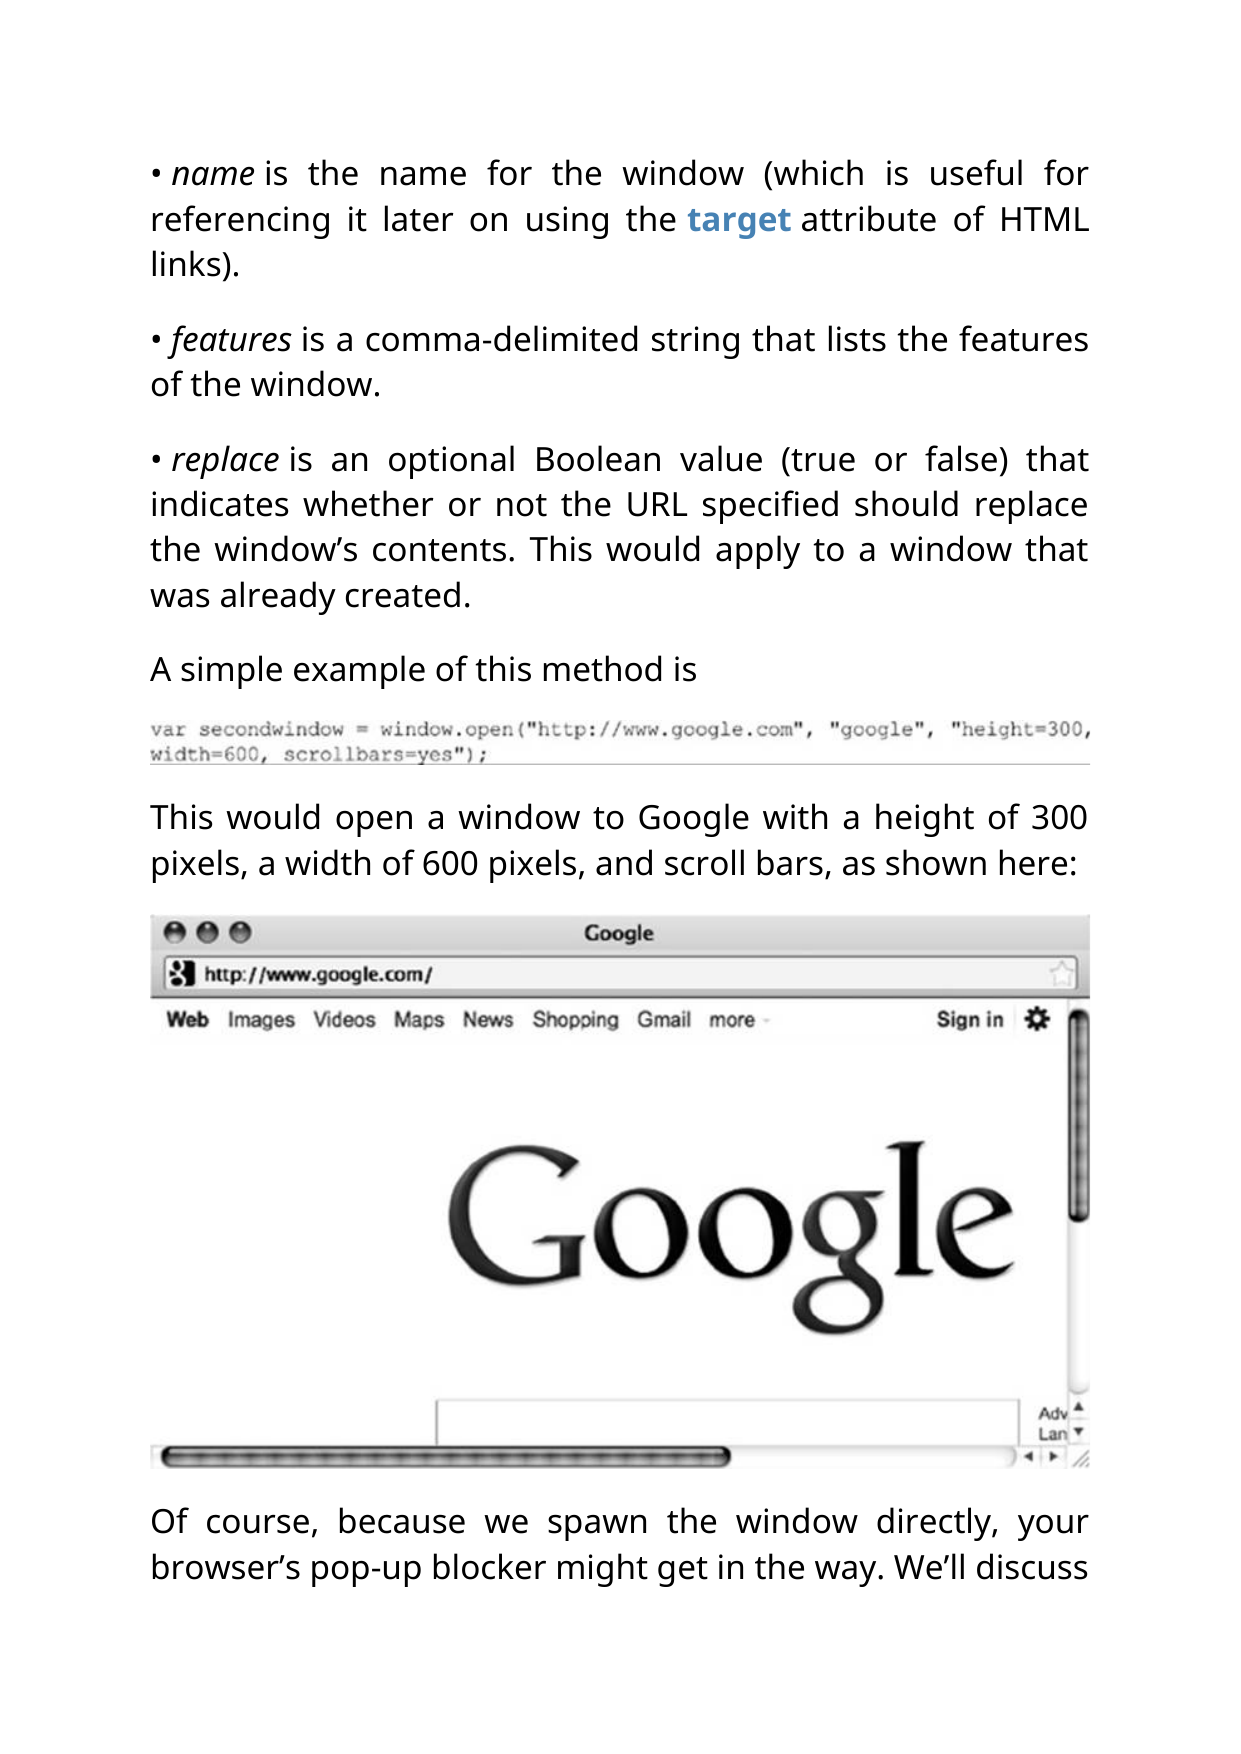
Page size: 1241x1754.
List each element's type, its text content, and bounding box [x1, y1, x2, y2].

picture [150, 914, 1091, 1469]
text • replace is an optional Boolean value (true or false) that indicates whether or not the URL specified should replace the window’s contents. This would apply to a window that was already created. [150, 435, 1090, 617]
picture [150, 720, 1091, 765]
text • features is a comma-delimited string that lists the features of the window. [150, 315, 1090, 406]
text A simple example of this method is [150, 646, 1090, 692]
text • name is the name for the window (which is useful for referencing it later on using the target attribute of HTML links). [150, 150, 1090, 286]
text This would open a window to Google with a height of 300 pixels, a width of 600 pixels, and scroll bars, as shown here: [150, 794, 1090, 885]
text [150, 1498, 1090, 1589]
